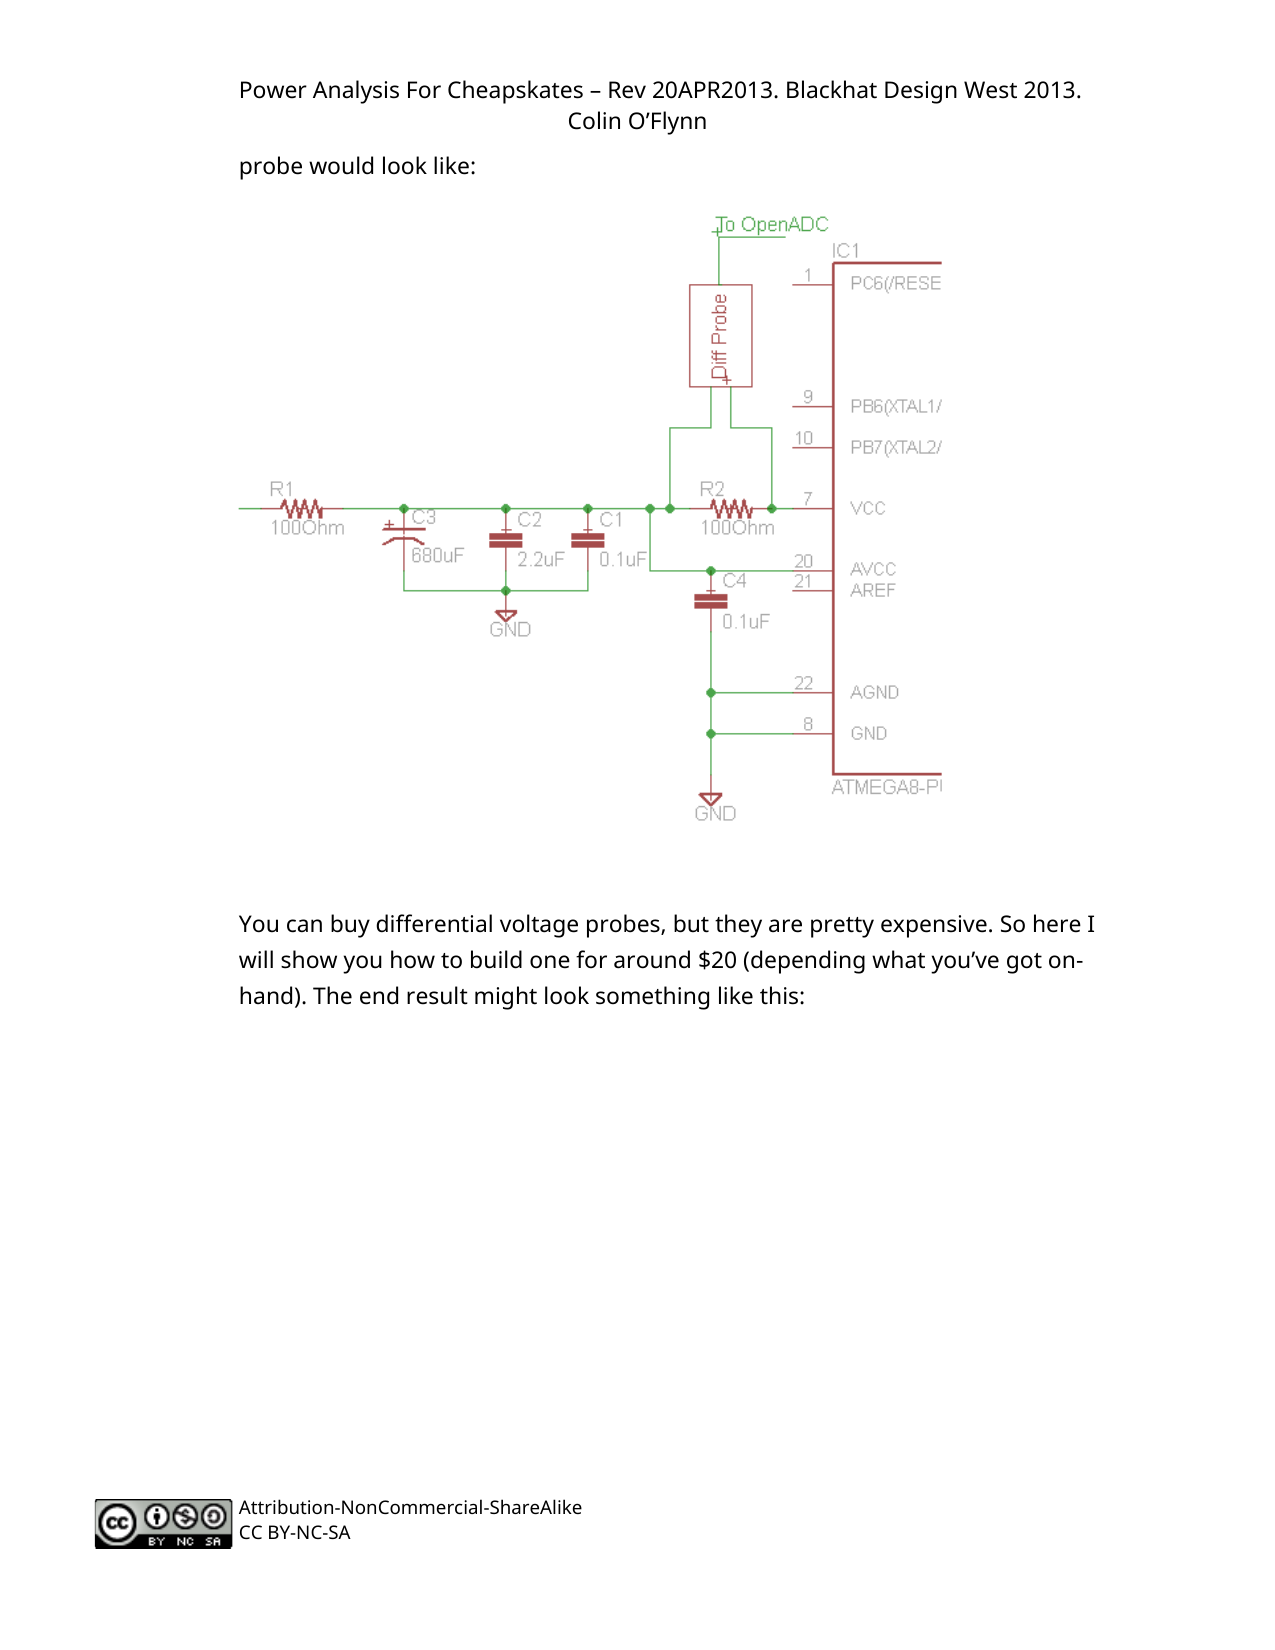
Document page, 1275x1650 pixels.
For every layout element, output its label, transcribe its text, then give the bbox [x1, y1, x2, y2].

picture [94, 1499, 233, 1549]
picture [238, 186, 942, 826]
text You can buy differential voltage probes, but they are pretty expensive. So here I will show you how to build one for around $20 (depending what you’ve got on-hand). The end result might look something like this: [239, 908, 1125, 1011]
